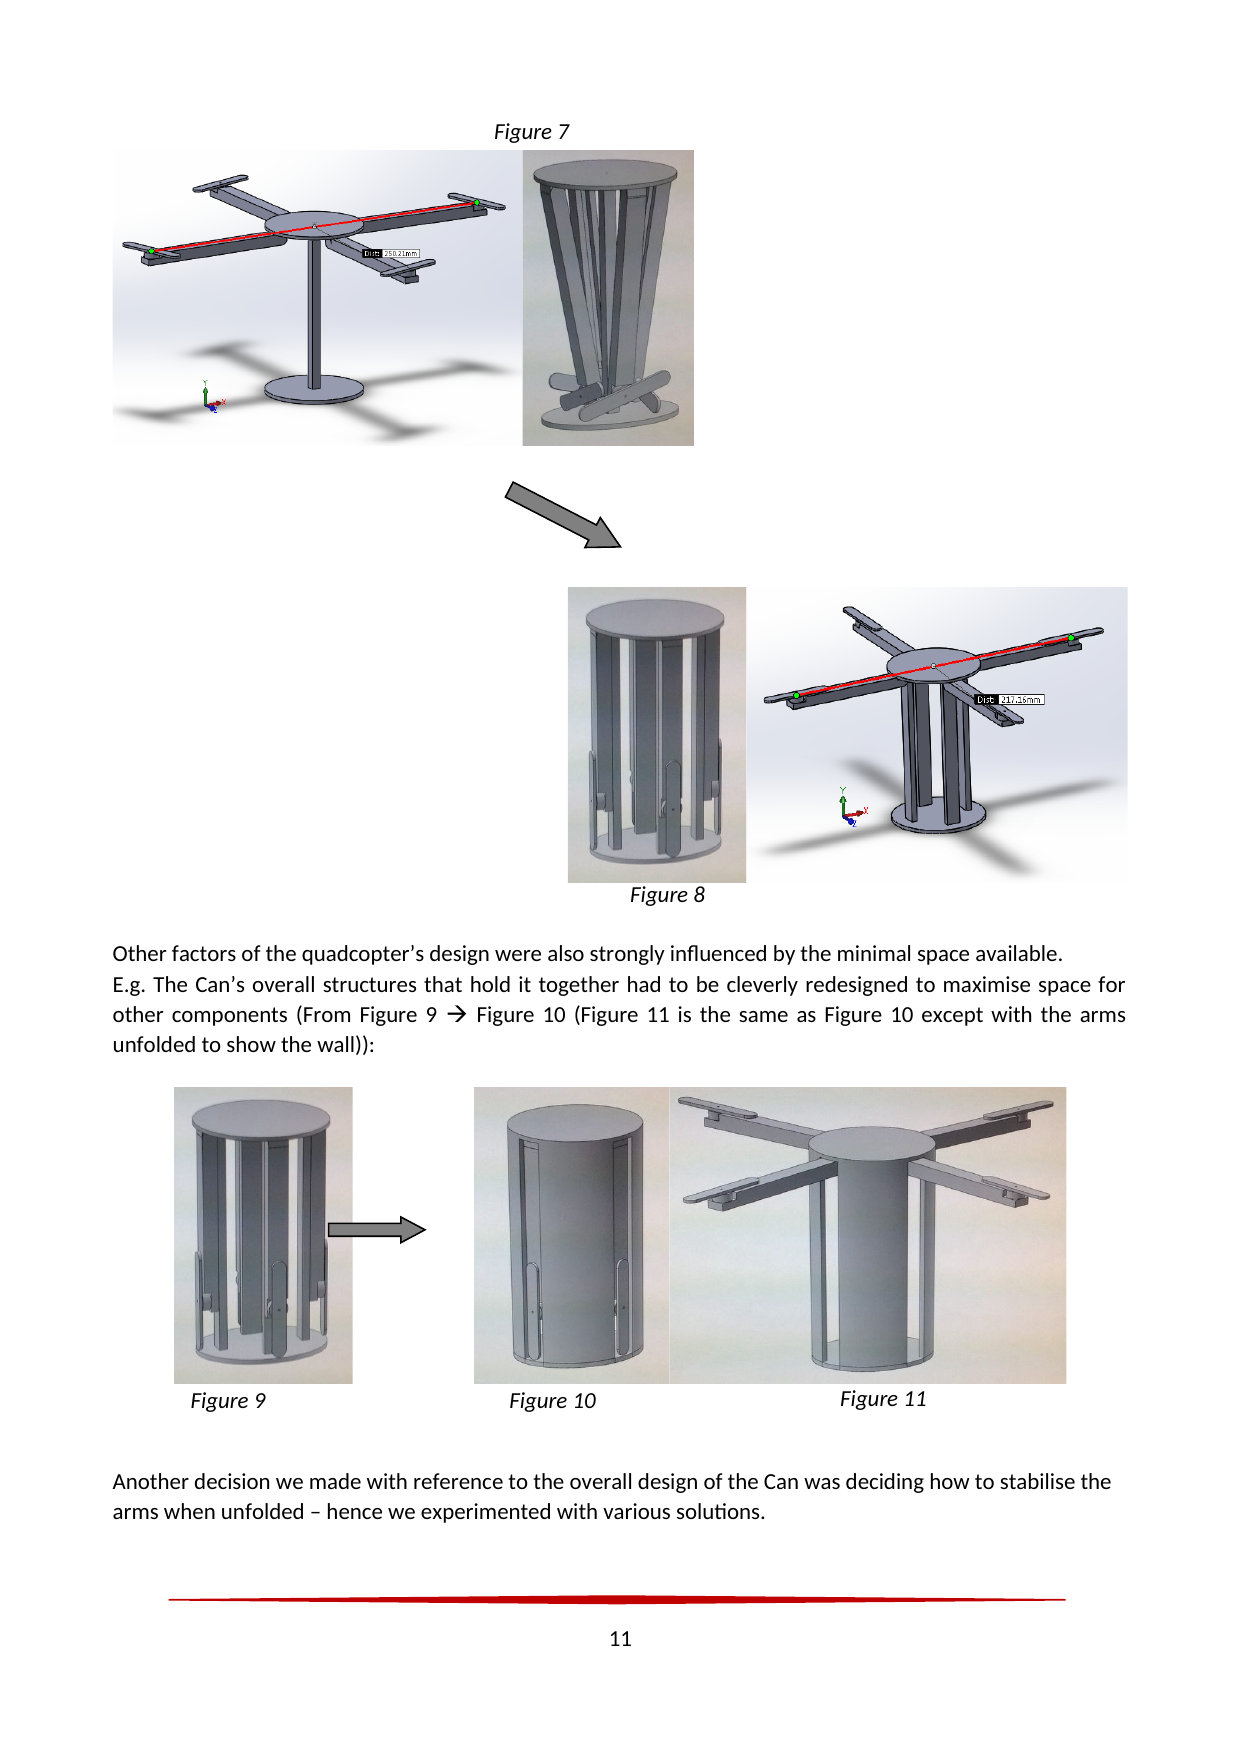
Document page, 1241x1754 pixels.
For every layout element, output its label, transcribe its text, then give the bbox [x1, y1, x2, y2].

text Other factors of the quadcopter’s design were also strongly influenced by the minimal space available. [112, 939, 1128, 968]
text E.g. The Can’s overall structures that hold it together had to be cleverly redesigned to maximise space for other components (From Figure 9 Figure 10 (Figure 11 is the same as Figure 10 except with the arms unfolded to show the wall)): [112, 970, 1128, 1058]
picture [474, 1087, 1067, 1384]
text Another decision we made with reference to the overall design of the Can was deciding how to stabilise the arms when unfolded – hence we experimented with various solutions. [112, 1467, 1128, 1526]
picture [112, 150, 694, 446]
picture [567, 587, 1128, 883]
picture [174, 1087, 353, 1384]
